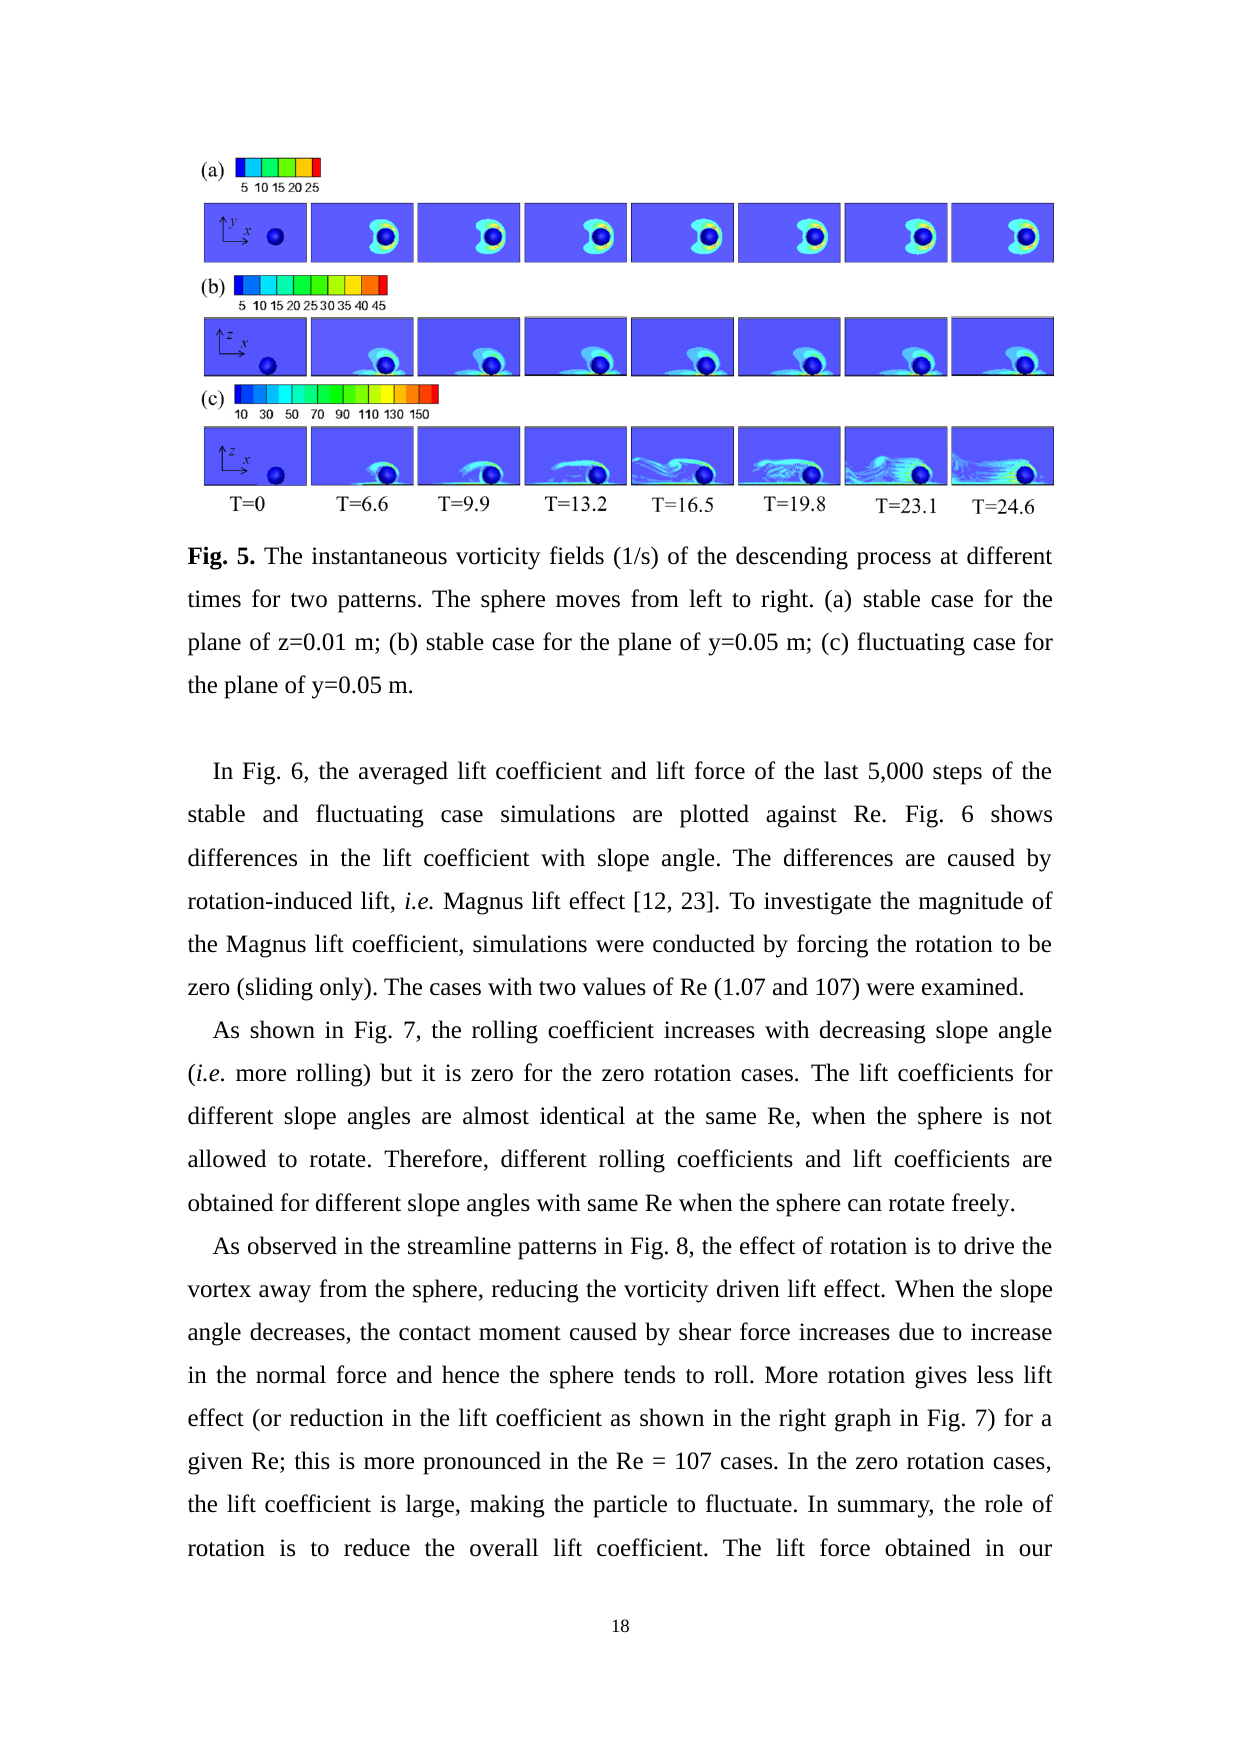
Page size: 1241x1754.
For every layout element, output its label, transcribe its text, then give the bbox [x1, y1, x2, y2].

text Fig. 5. The instantaneous vorticity fields (1/s) of the descending process at different times for two patterns. The sphere moves from left to right. (a) stable case for the plane of z=0.01 m; (b) stable case for the plane of y=0.05 m; (c) fluctuating case for the plane of y=0.05 m. [187, 541, 1053, 699]
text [187, 1231, 1053, 1561]
picture [187, 150, 1054, 527]
text As shown in Fig. 7, the rolling coefficient increases with decreasing slope angle (i.e. more rolling) but it is zero for the zero rotation cases. The lift coefficients for different slope angles are almost identical at the same Re, when the sphere is not allowed to rotate. Therefore, different rolling coefficients and lift coefficients are obtained for different slope angles with same Re when the sphere can rotate freely. [187, 1015, 1053, 1216]
text In Fig. 6, the averaged lift coefficient and lift force of the last 5,000 steps of the stable and fluctuating case simulations are plotted against Re. Fig. 6 shows differences in the lift coefficient with slope angle. The differences are caused by rotation-induced lift, i.e. Magnus lift effect [12, 23]. To investigate the magnitude of the Magnus lift coefficient, simulations were conducted by forcing the rotation to be zero (sliding only). The cases with two values of Re (1.07 and 107) were examined. [187, 756, 1053, 1001]
